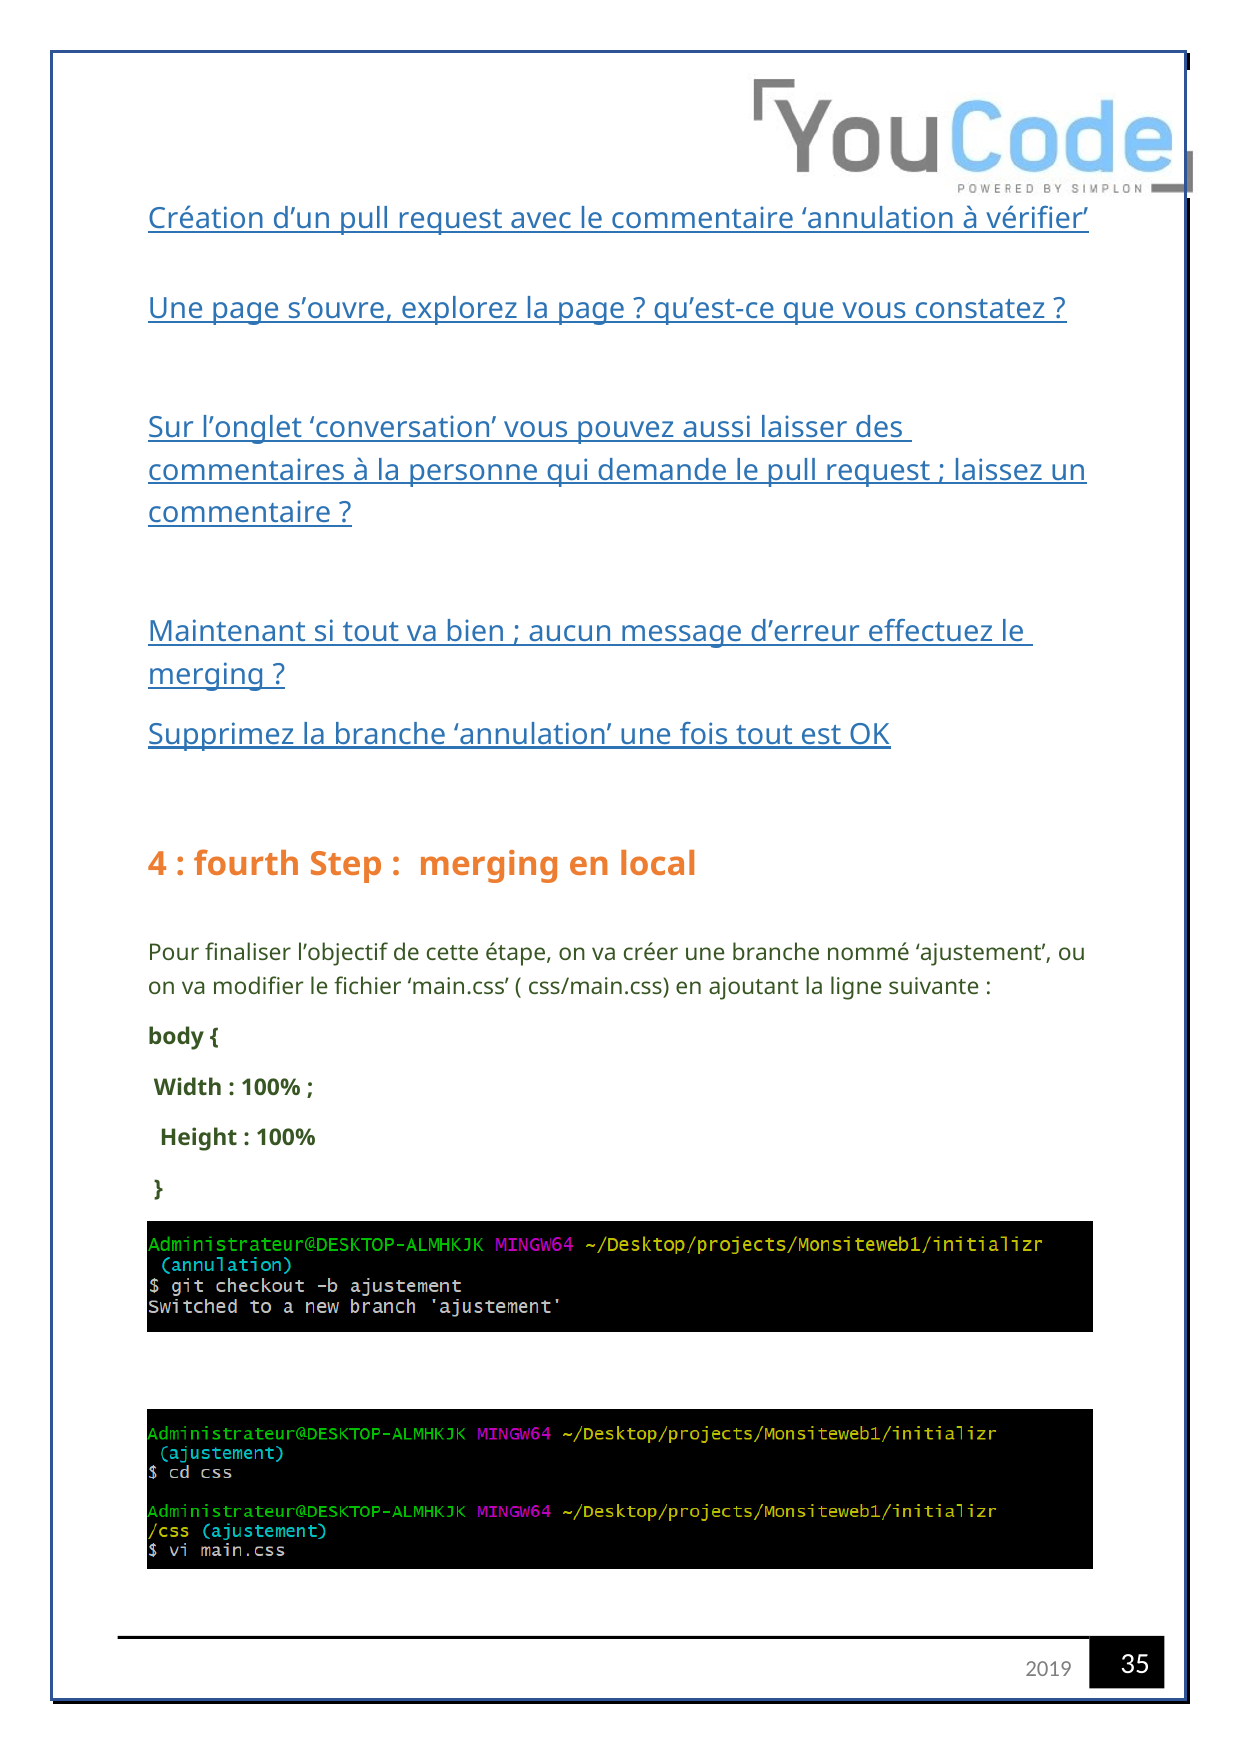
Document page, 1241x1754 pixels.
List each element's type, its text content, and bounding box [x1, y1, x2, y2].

text Width : 100% ; [148, 1071, 1089, 1102]
picture [147, 1221, 1093, 1332]
text Pour finaliser l’objectif de cette étape, on va créer une branche nommé ‘ajustement’, ou on va modifier le fichier ‘main.css’ ( css/main.css) en ajoutant la ligne suivante : [148, 936, 1089, 1001]
subtitle 4 : fourth Step : merging en local [148, 840, 1089, 886]
text Height : 100% [148, 1121, 1089, 1152]
text body { [148, 1020, 1089, 1051]
subtitle Création d’un pull request avec le commentaire ‘annulation à vérifier’ [148, 197, 1089, 231]
text Sur l’onglet ‘conversation’ vous pouvez aussi laisser des commentaires à la personne qui demande le pull request ; laissez un commentaire ? [148, 406, 1089, 531]
text Supprimez la branche ‘annulation’ une fois tout est OK [148, 713, 1089, 753]
picture [737, 70, 1184, 198]
text } [148, 1171, 1089, 1203]
picture [147, 1409, 1093, 1569]
text Maintenant si tout va bien ; aucun message d’erreur effectuez le merging ? [148, 611, 1089, 693]
text Une page s’ouvre, explorez la page ? qu’est-ce que vous constatez ? [148, 287, 1089, 327]
picture [1187, 70, 1200, 198]
